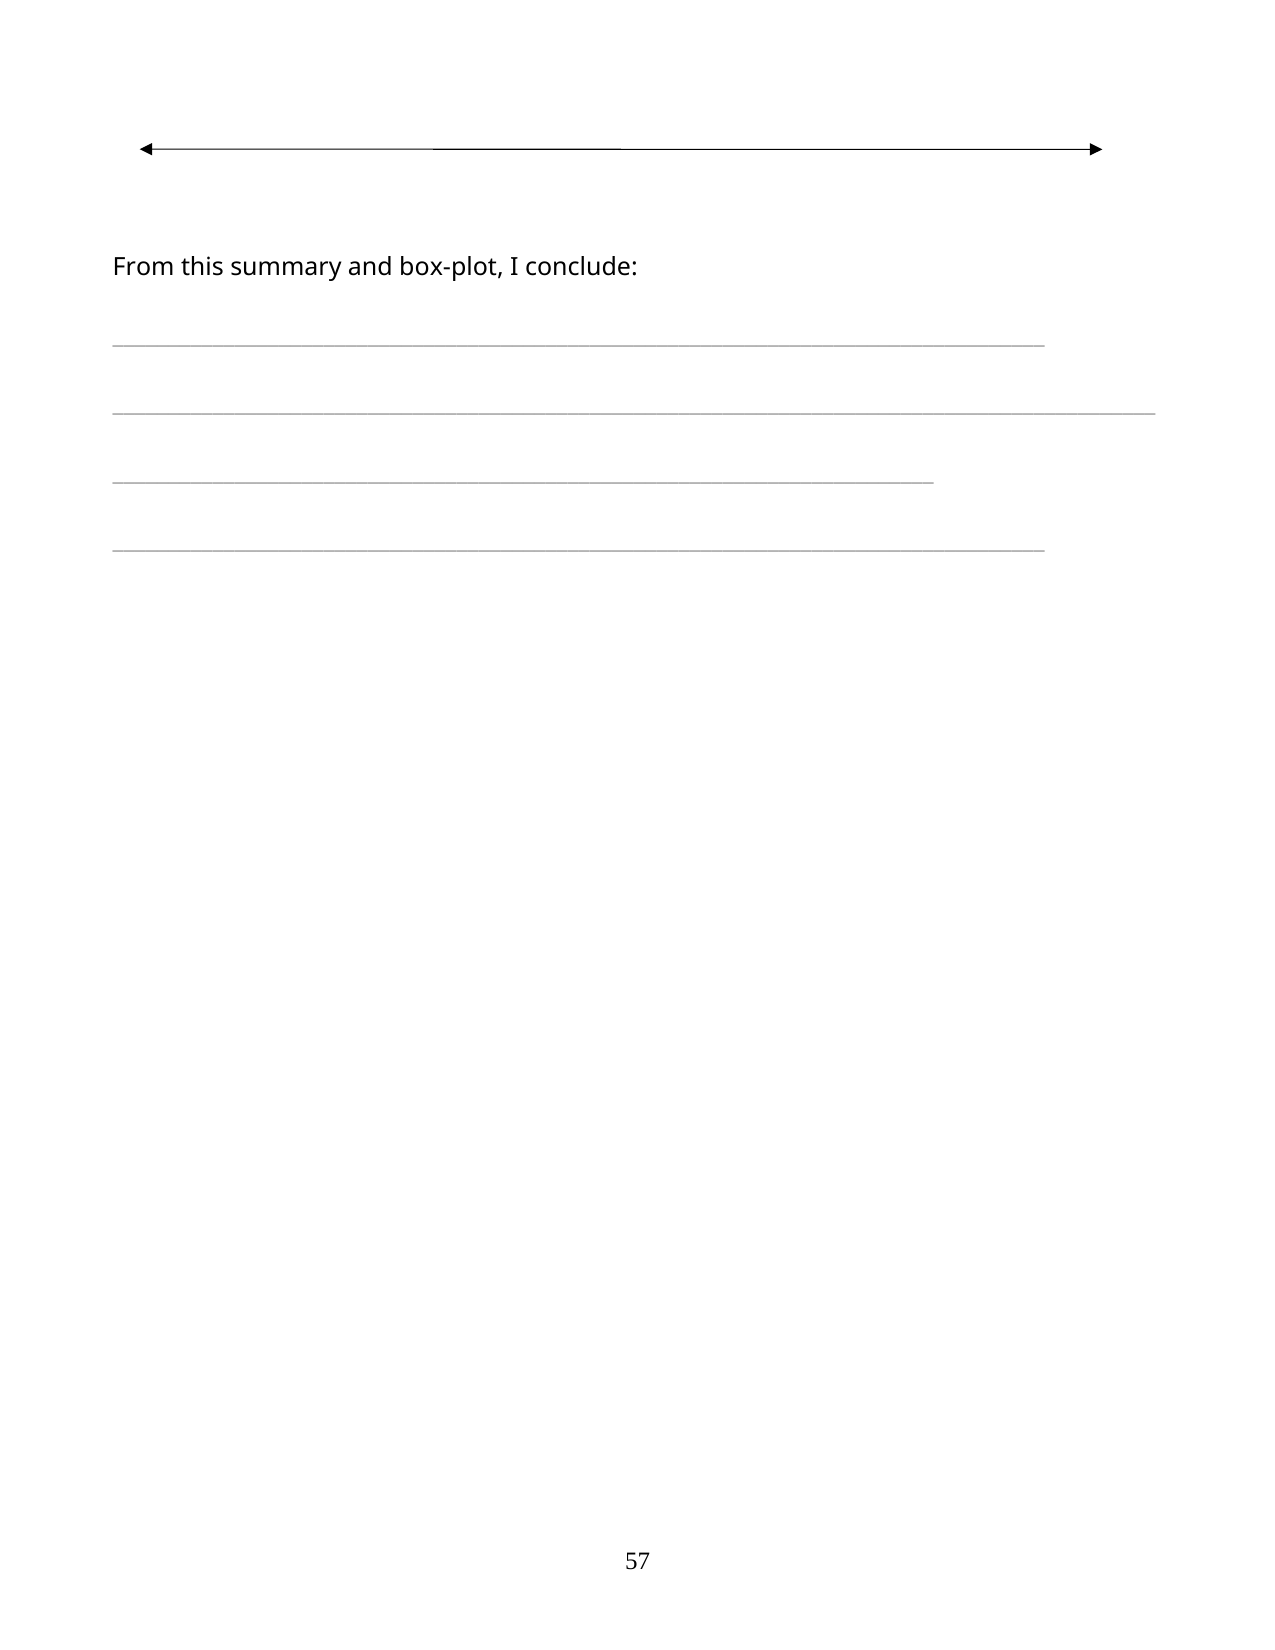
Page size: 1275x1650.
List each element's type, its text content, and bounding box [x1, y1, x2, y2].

text From this summary and box-plot, I conclude: ____________________________________________________________________________________ ________________________________________________________________________________________________________________________________________________________________________ ____________________________________________________________________________________ [112, 249, 1162, 555]
